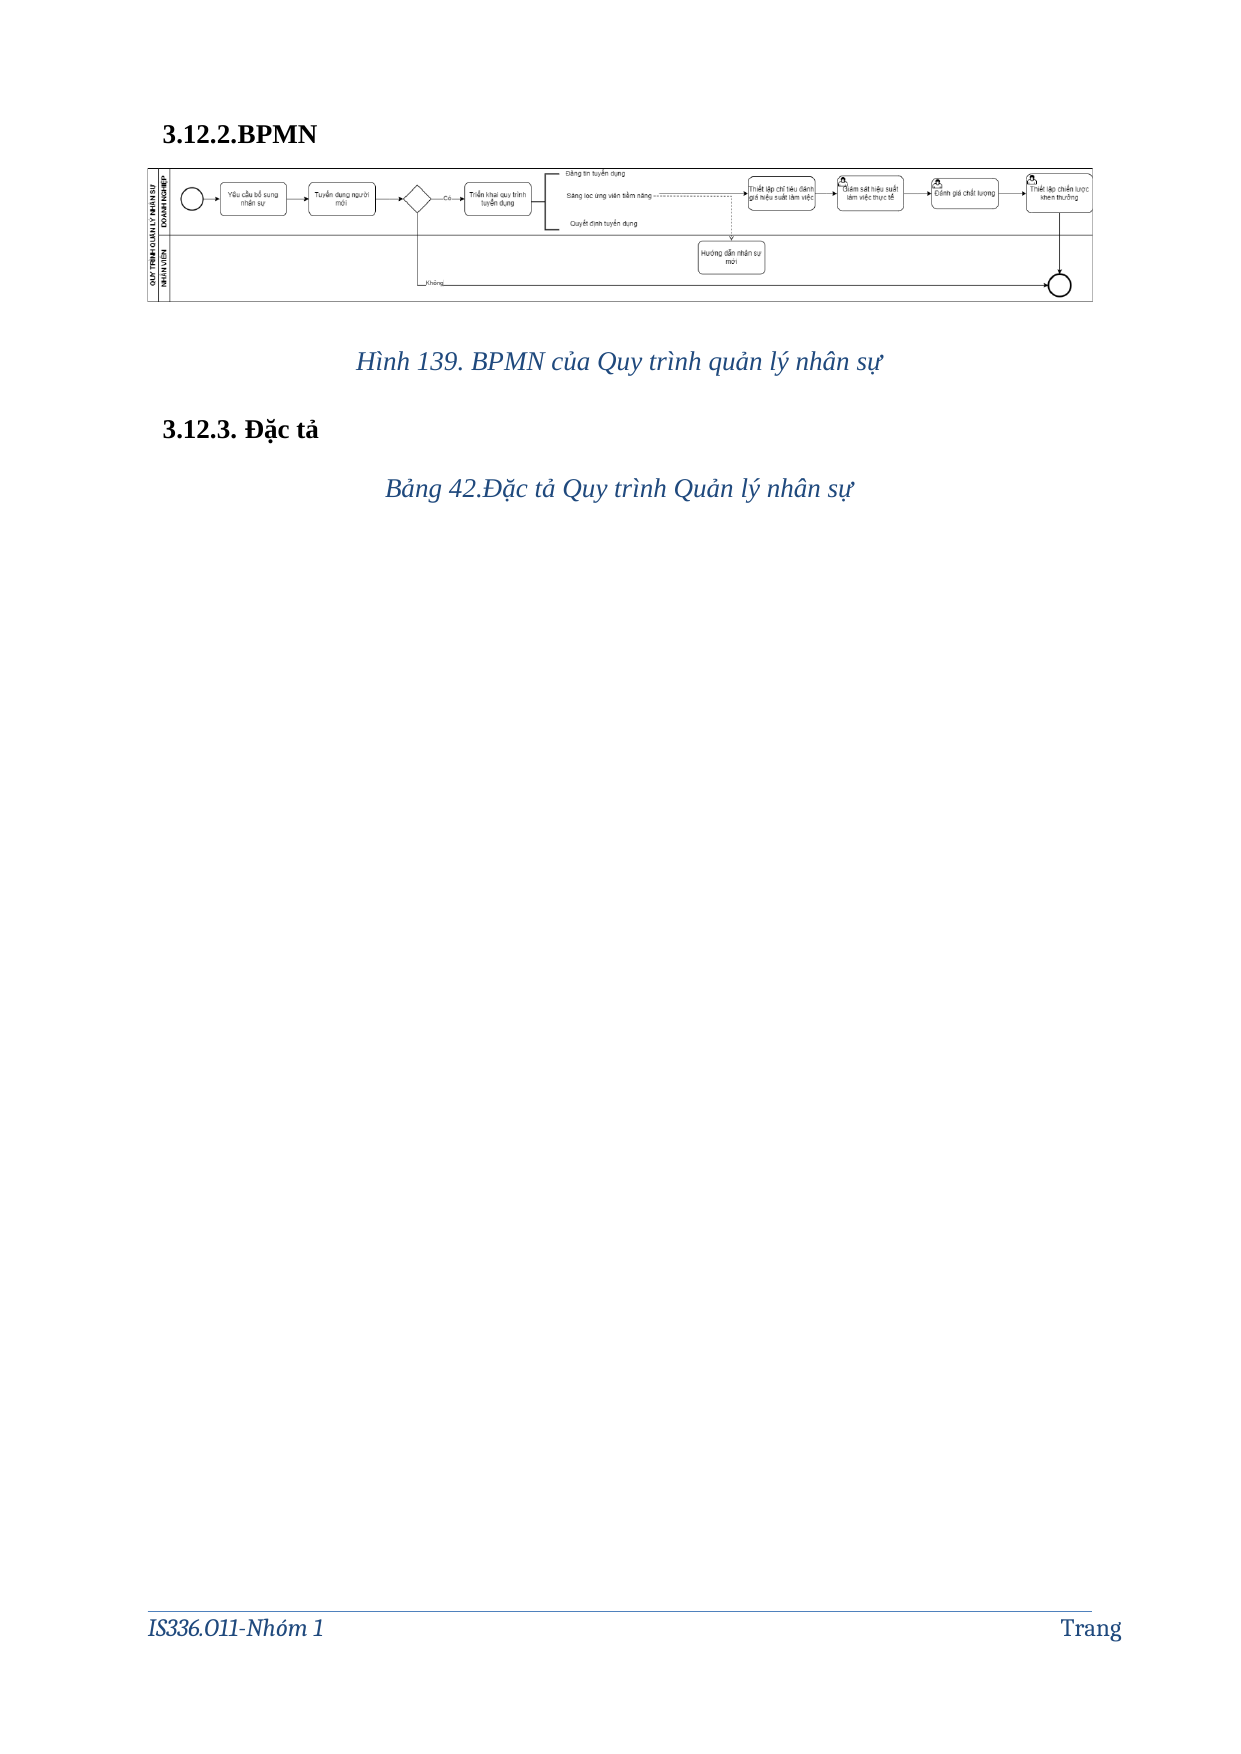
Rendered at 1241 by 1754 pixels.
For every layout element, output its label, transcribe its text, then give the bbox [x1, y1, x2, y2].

text Hình 139. BPMN của Quy trình quản lý nhân sự [148, 302, 1092, 376]
subtitle BPMN [162, 118, 1092, 149]
text Bảng 42.Đặc tả Quy trình Quản lý nhân sự [148, 472, 1092, 503]
picture [147, 165, 1093, 302]
subtitle Đặc tả [162, 413, 1092, 444]
